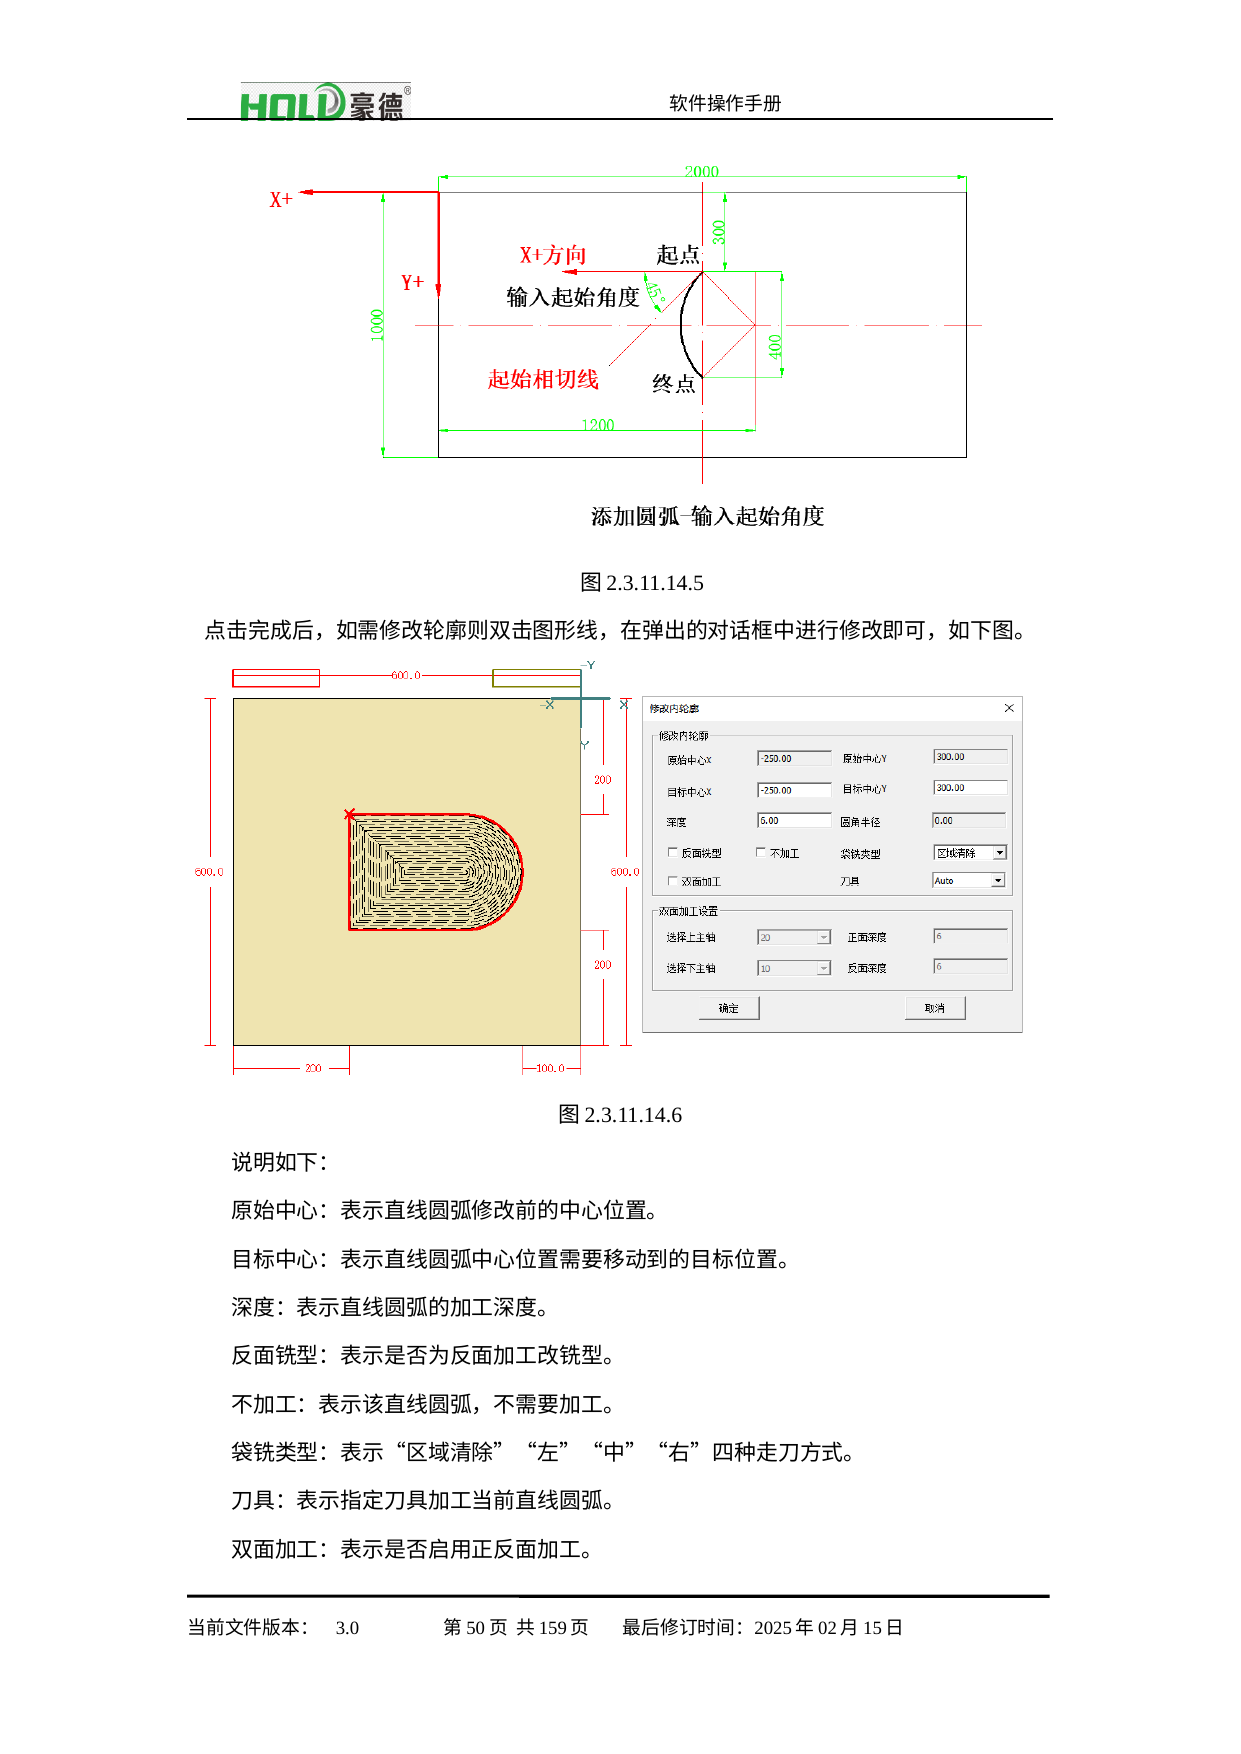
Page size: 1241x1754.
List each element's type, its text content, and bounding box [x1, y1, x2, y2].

picture [267, 162, 1017, 531]
text 不加工：表示该直线圆弧，不需要加工。 [187, 1386, 1053, 1419]
text 说明如下： [187, 1145, 1053, 1177]
text 深度：表示直线圆弧的加工深度。 [187, 1290, 1053, 1322]
text 袋铣类型：表示“区域清除”“左”“中”“右”四种走刀方式。 [187, 1435, 1053, 1467]
text 图2.3.11.14.6 [187, 1096, 1053, 1129]
text 原始中心：表示直线圆弧修改前的中心位置。 [187, 1193, 1053, 1226]
text 刀具：表示指定刀具加工当前直线圆弧。 [187, 1483, 1053, 1516]
picture [240, 82, 411, 118]
text 点击完成后，如需修改轮廓则双击图形线，在弹出的对话框中进行修改即可，如下图。 [187, 613, 1053, 645]
text 图2.3.11.14.5 [187, 564, 1053, 597]
text 反面铣型：表示是否为反面加工改铣型。 [187, 1338, 1053, 1371]
picture [187, 661, 1053, 1080]
text 目标中心：表示直线圆弧中心位置需要移动到的目标位置。 [187, 1241, 1053, 1274]
text 双面加工：表示是否启用正反面加工。 [187, 1531, 1053, 1564]
